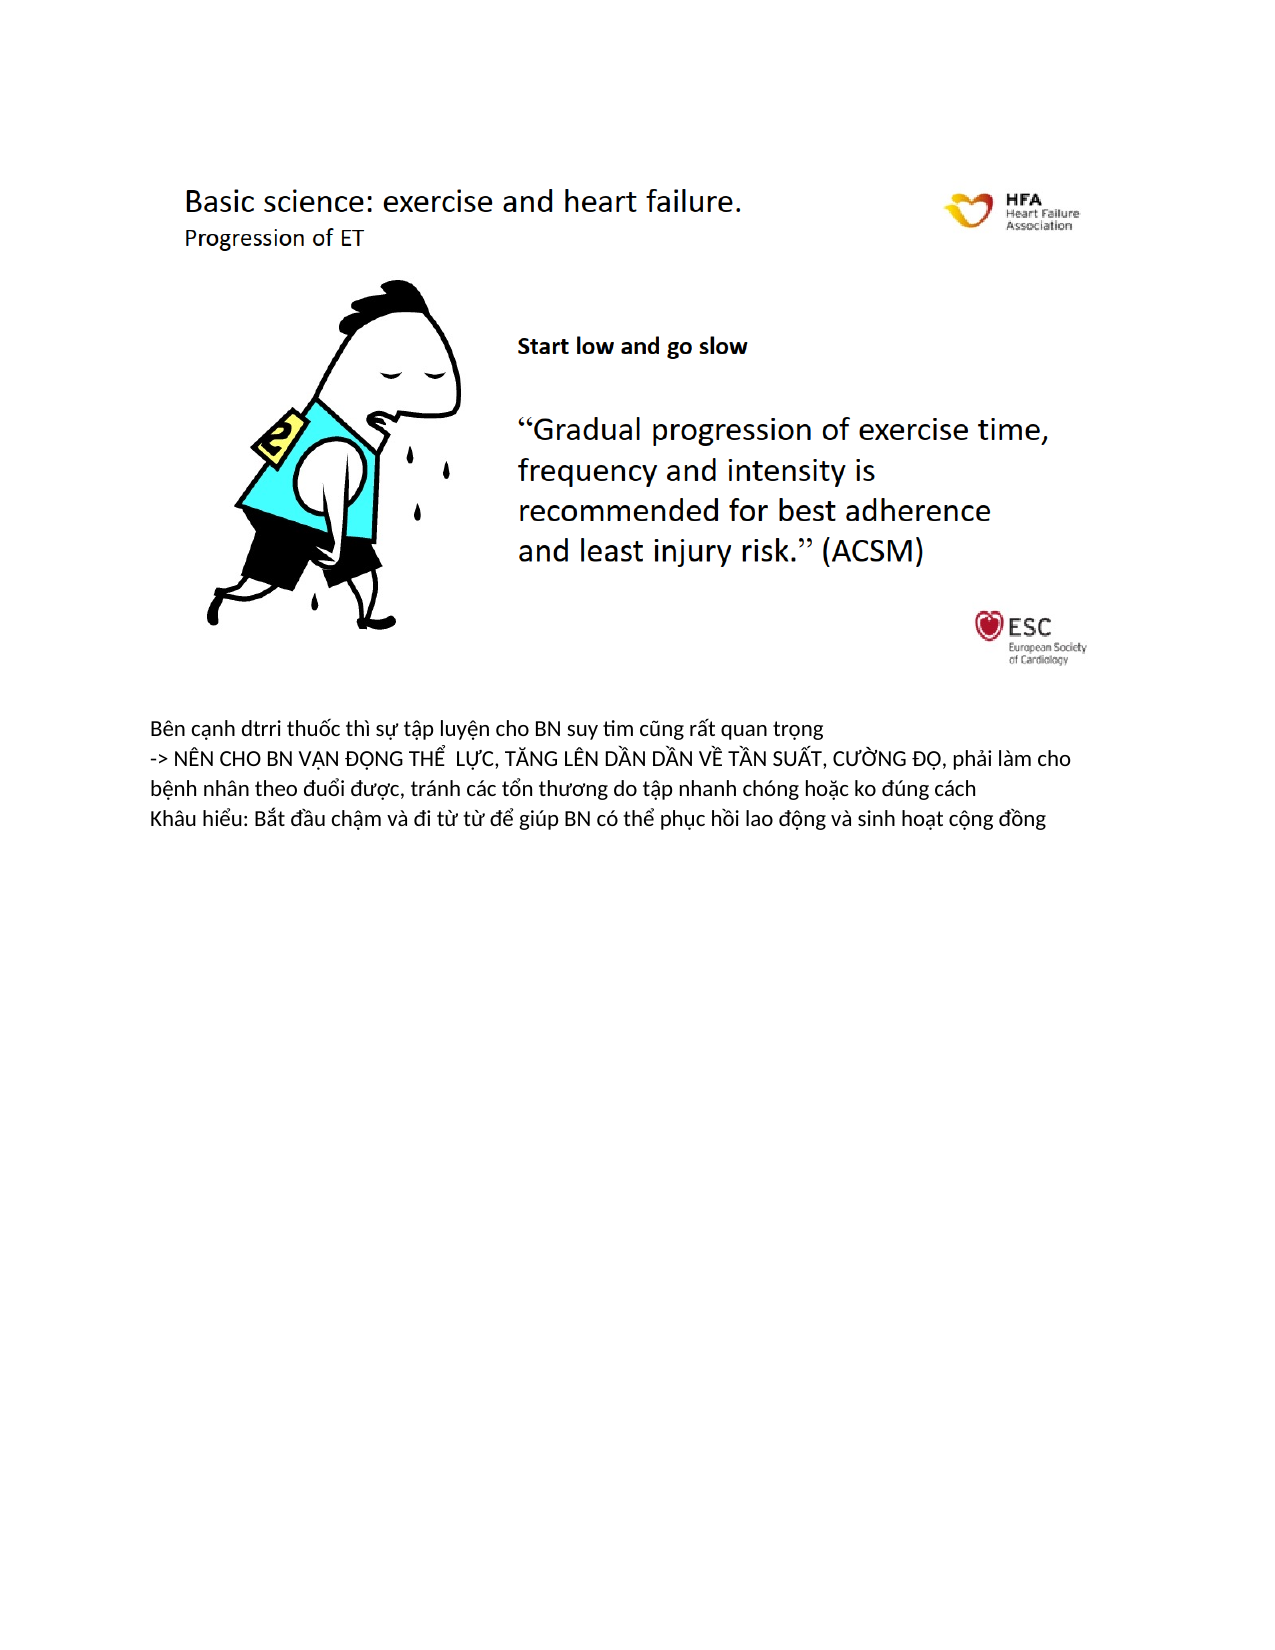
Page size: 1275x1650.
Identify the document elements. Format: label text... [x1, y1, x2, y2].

picture [150, 150, 1125, 696]
text Bên cạnh dtrri thuốc thì sự tập luyện cho BN suy tim cũng rất quan trọng -> NÊN CHO BN VẬN ĐỘNG THỂ LỰC, TĂNG LÊN DẦN DẦN VỀ TẦN SUẤT, CƯỜNG ĐỘ, phải làm cho bệnh nhân theo đuổi được, tránh các tổn thương do tập nhanh chóng hoặc ko đúng cách Khâu hiểu: Bắt đầu chậm và đi từ từ để giúp BN có thể phục hồi lao động và sinh hoạt cộng đồng [150, 714, 1125, 833]
